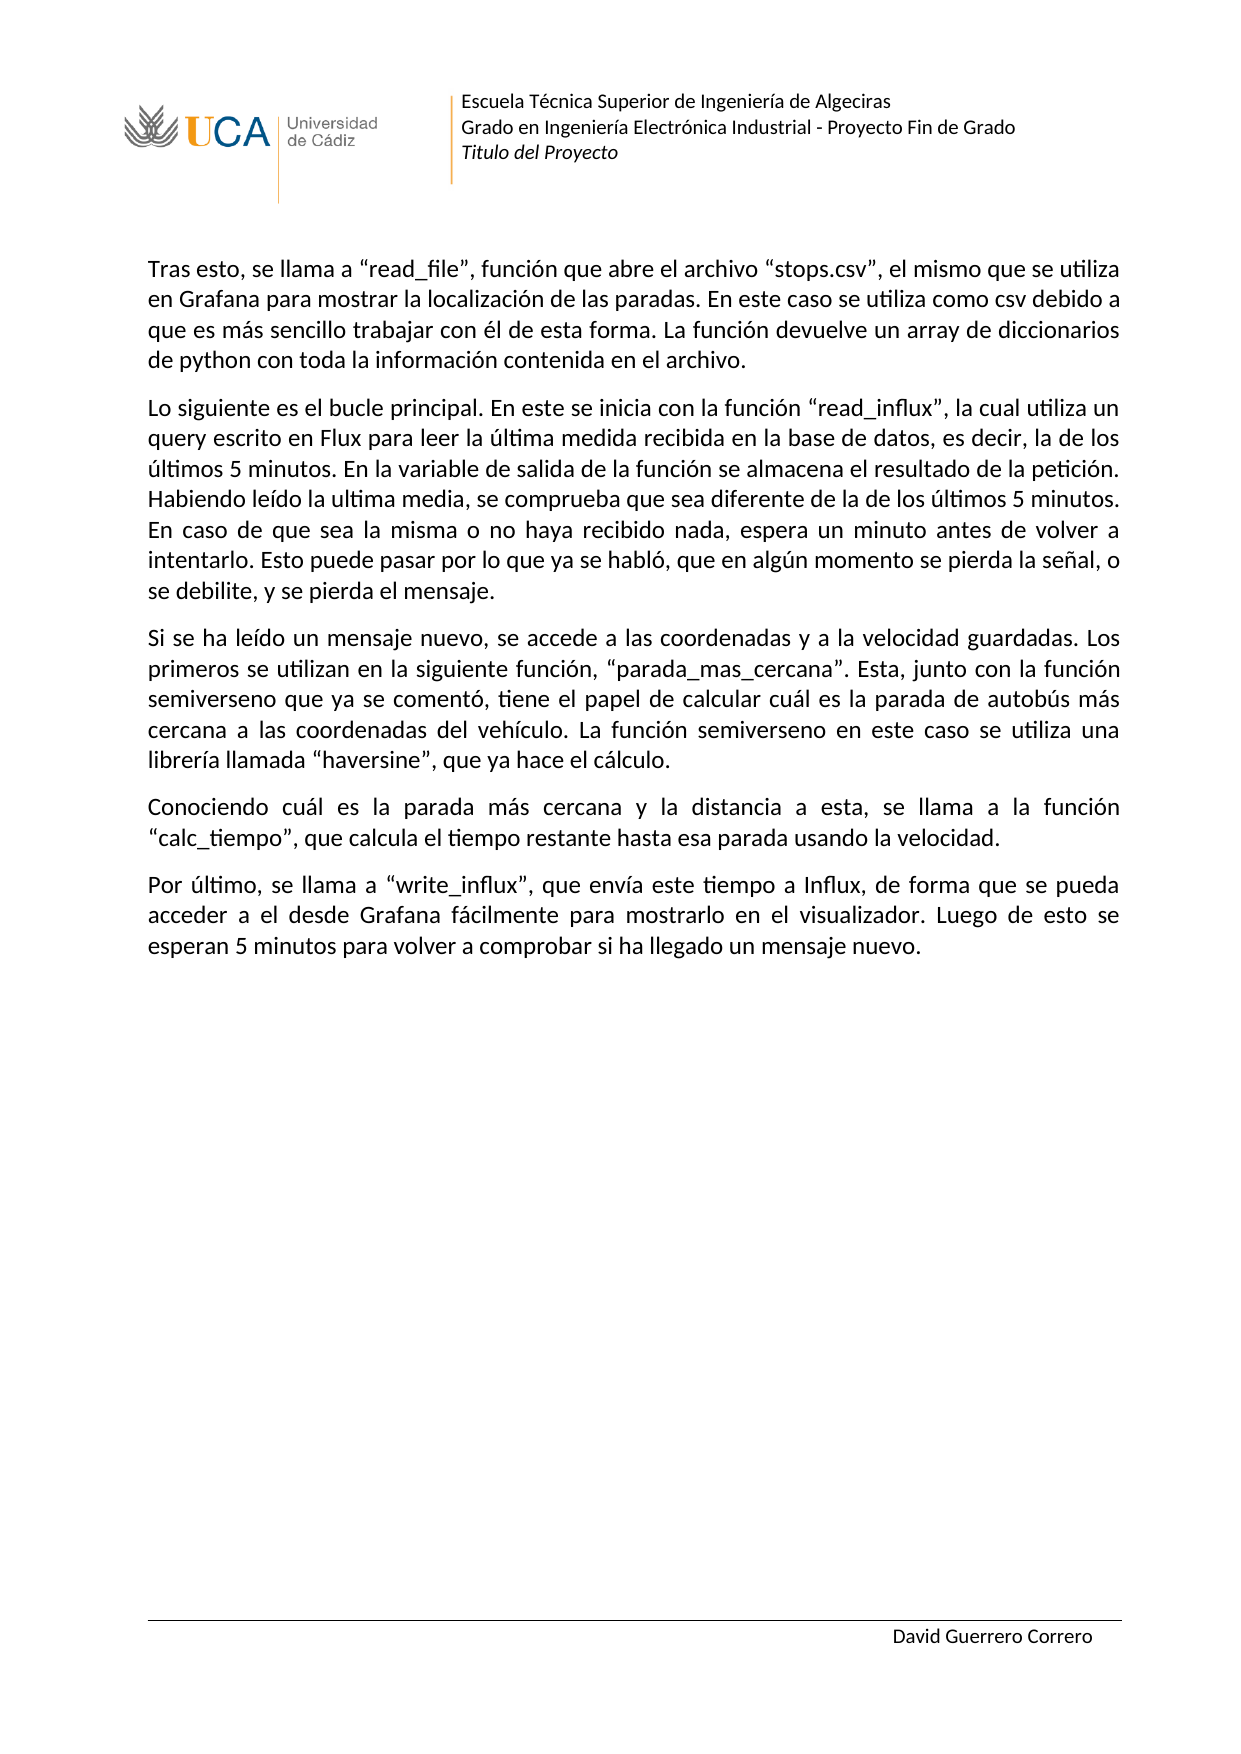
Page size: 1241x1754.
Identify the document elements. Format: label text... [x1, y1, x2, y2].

picture [107, 88, 394, 219]
text Conociendo cuál es la parada más cercana y la distancia a esta, se llama a la función “calc_tiempo”, que calcula el tiempo restante hasta esa parada usando la velocidad. [148, 791, 1122, 852]
picture [447, 88, 455, 191]
text Si se ha leído un mensaje nuevo, se accede a las coordenadas y a la velocidad guardadas. Los primeros se utilizan en la siguiente función, “parada_mas_cercana”. Esta, junto con la función semiverseno que ya se comentó, tiene el papel de calcular cuál es la parada de autobús más cercana a las coordenadas del vehículo. La función semiverseno en este caso se utiliza una librería llamada “haversine”, que ya hace el cálculo. [148, 622, 1122, 775]
text Por último, se llama a “write_influx”, que envía este tiempo a Influx, de forma que se pueda acceder a el desde Grafana fácilmente para mostrarlo en el visualizador. Luego de esto se esperan 5 minutos para volver a comprobar si ha llegado un mensaje nuevo. [148, 869, 1122, 961]
text Tras esto, se llama a “read_file”, función que abre el archivo “stops.csv”, el mismo que se utiliza en Grafana para mostrar la localización de las paradas. En este caso se utiliza como csv debido a que es más sencillo trabajar con él de esta forma. La función devuelve un array de diccionarios de python con toda la información contenida en el archivo. [148, 253, 1122, 375]
text Lo siguiente es el bucle principal. En este se inicia con la función “read_influx”, la cual utiliza un query escrito en Flux para leer la última medida recibida en la base de datos, es decir, la de los últimos 5 minutos. En la variable de salida de la función se almacena el resultado de la petición. Habiendo leído la ultima media, se comprueba que sea diferente de la de los últimos 5 minutos. En caso de que sea la misma o no haya recibido nada, espera un minuto antes de volver a intentarlo. Esto puede pasar por lo que ya se habló, que en algún momento se pierda la señal, o se debilite, y se pierda el mensaje. [148, 392, 1122, 606]
